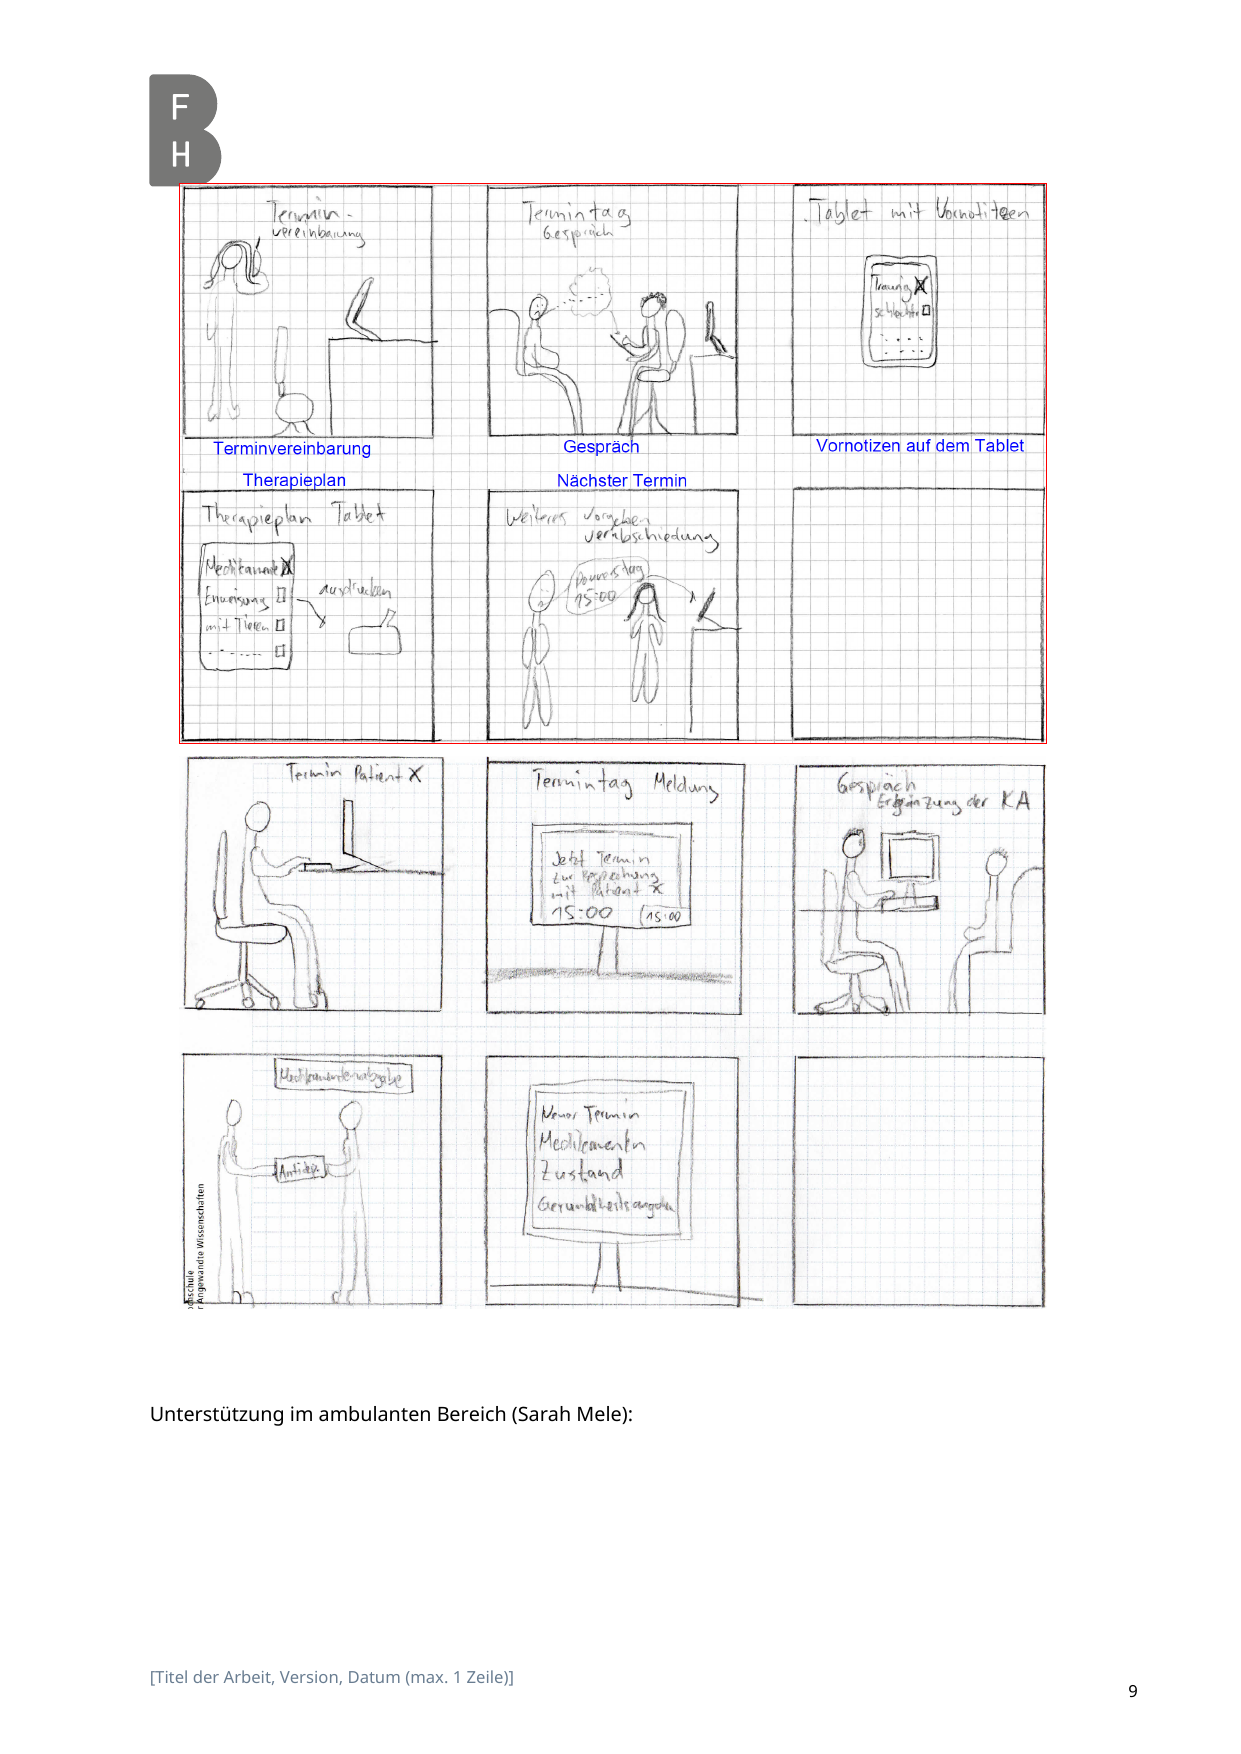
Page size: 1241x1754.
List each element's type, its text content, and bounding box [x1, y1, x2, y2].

text Unterstützung im ambulanten Bereich (Sarah Mele): [149, 1400, 1136, 1427]
